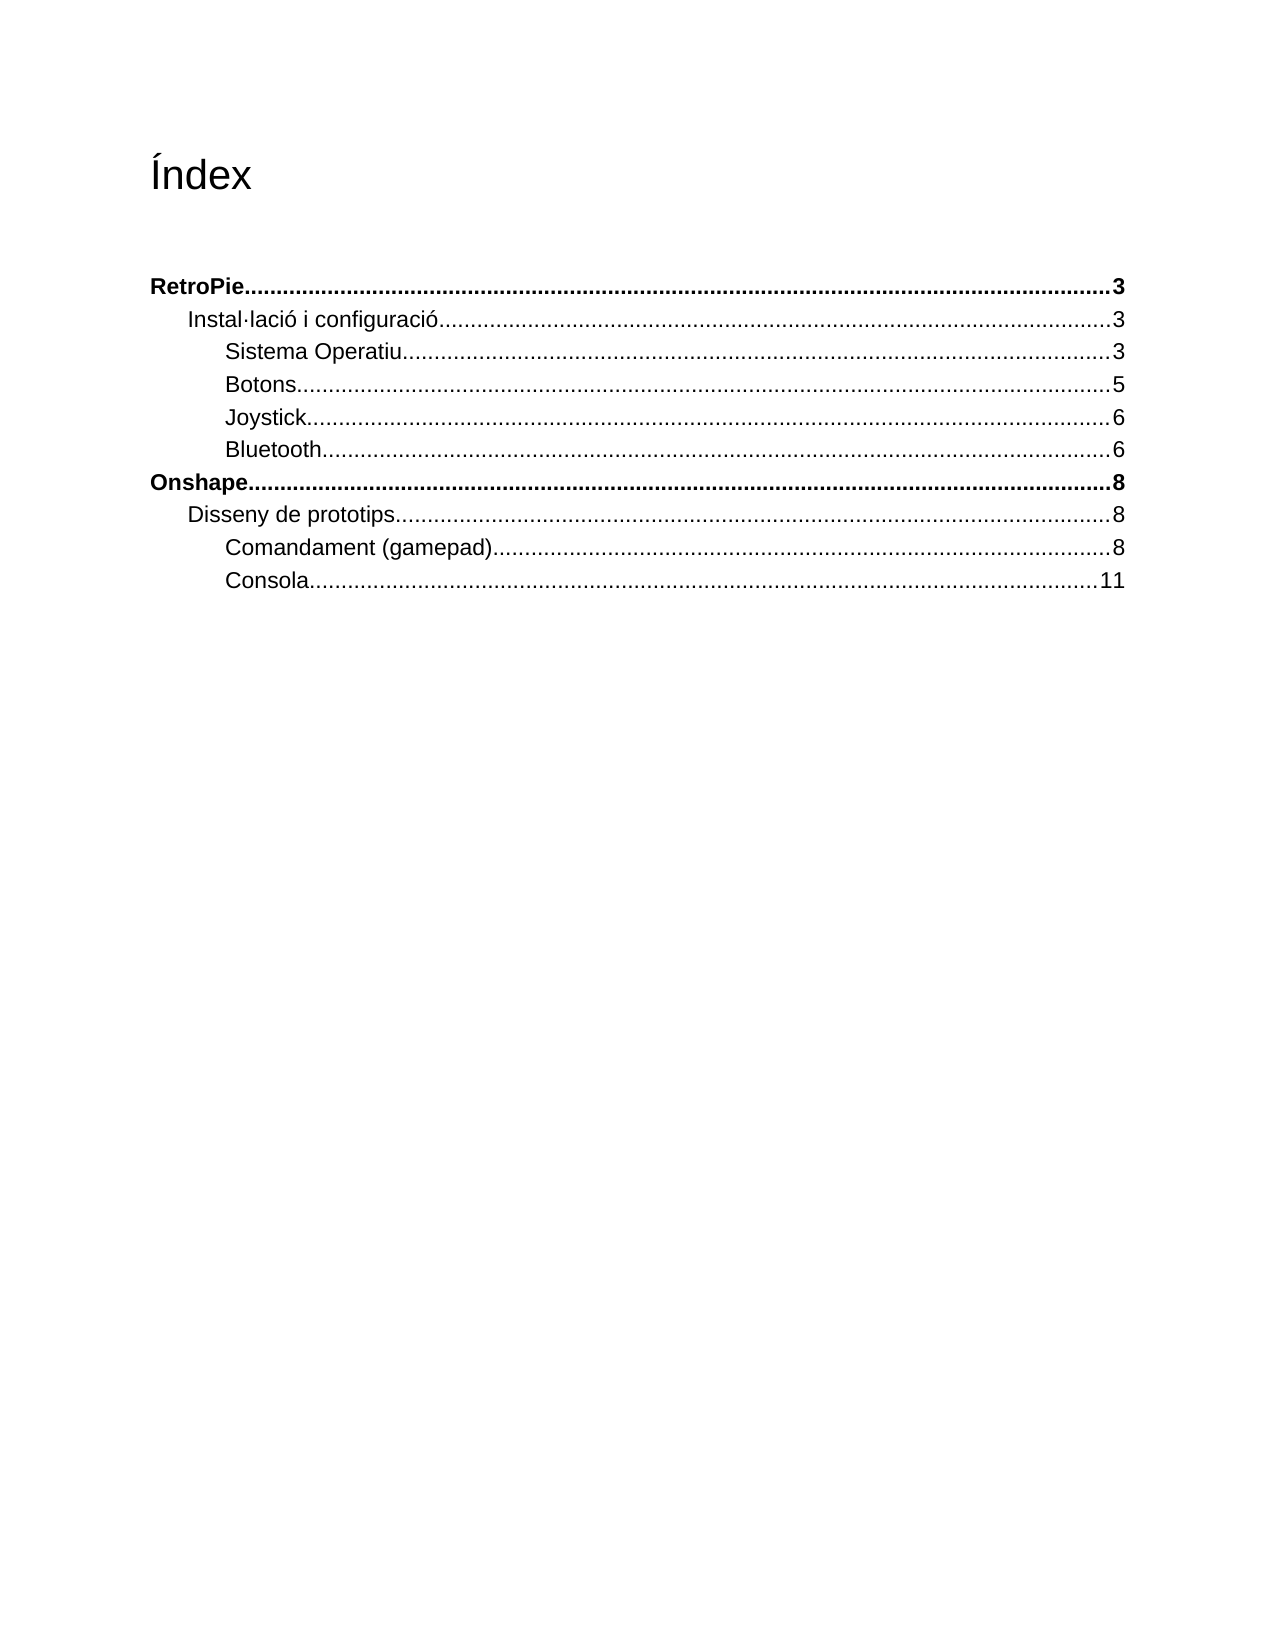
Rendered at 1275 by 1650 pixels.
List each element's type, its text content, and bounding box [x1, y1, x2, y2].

title Índex [150, 150, 1125, 198]
